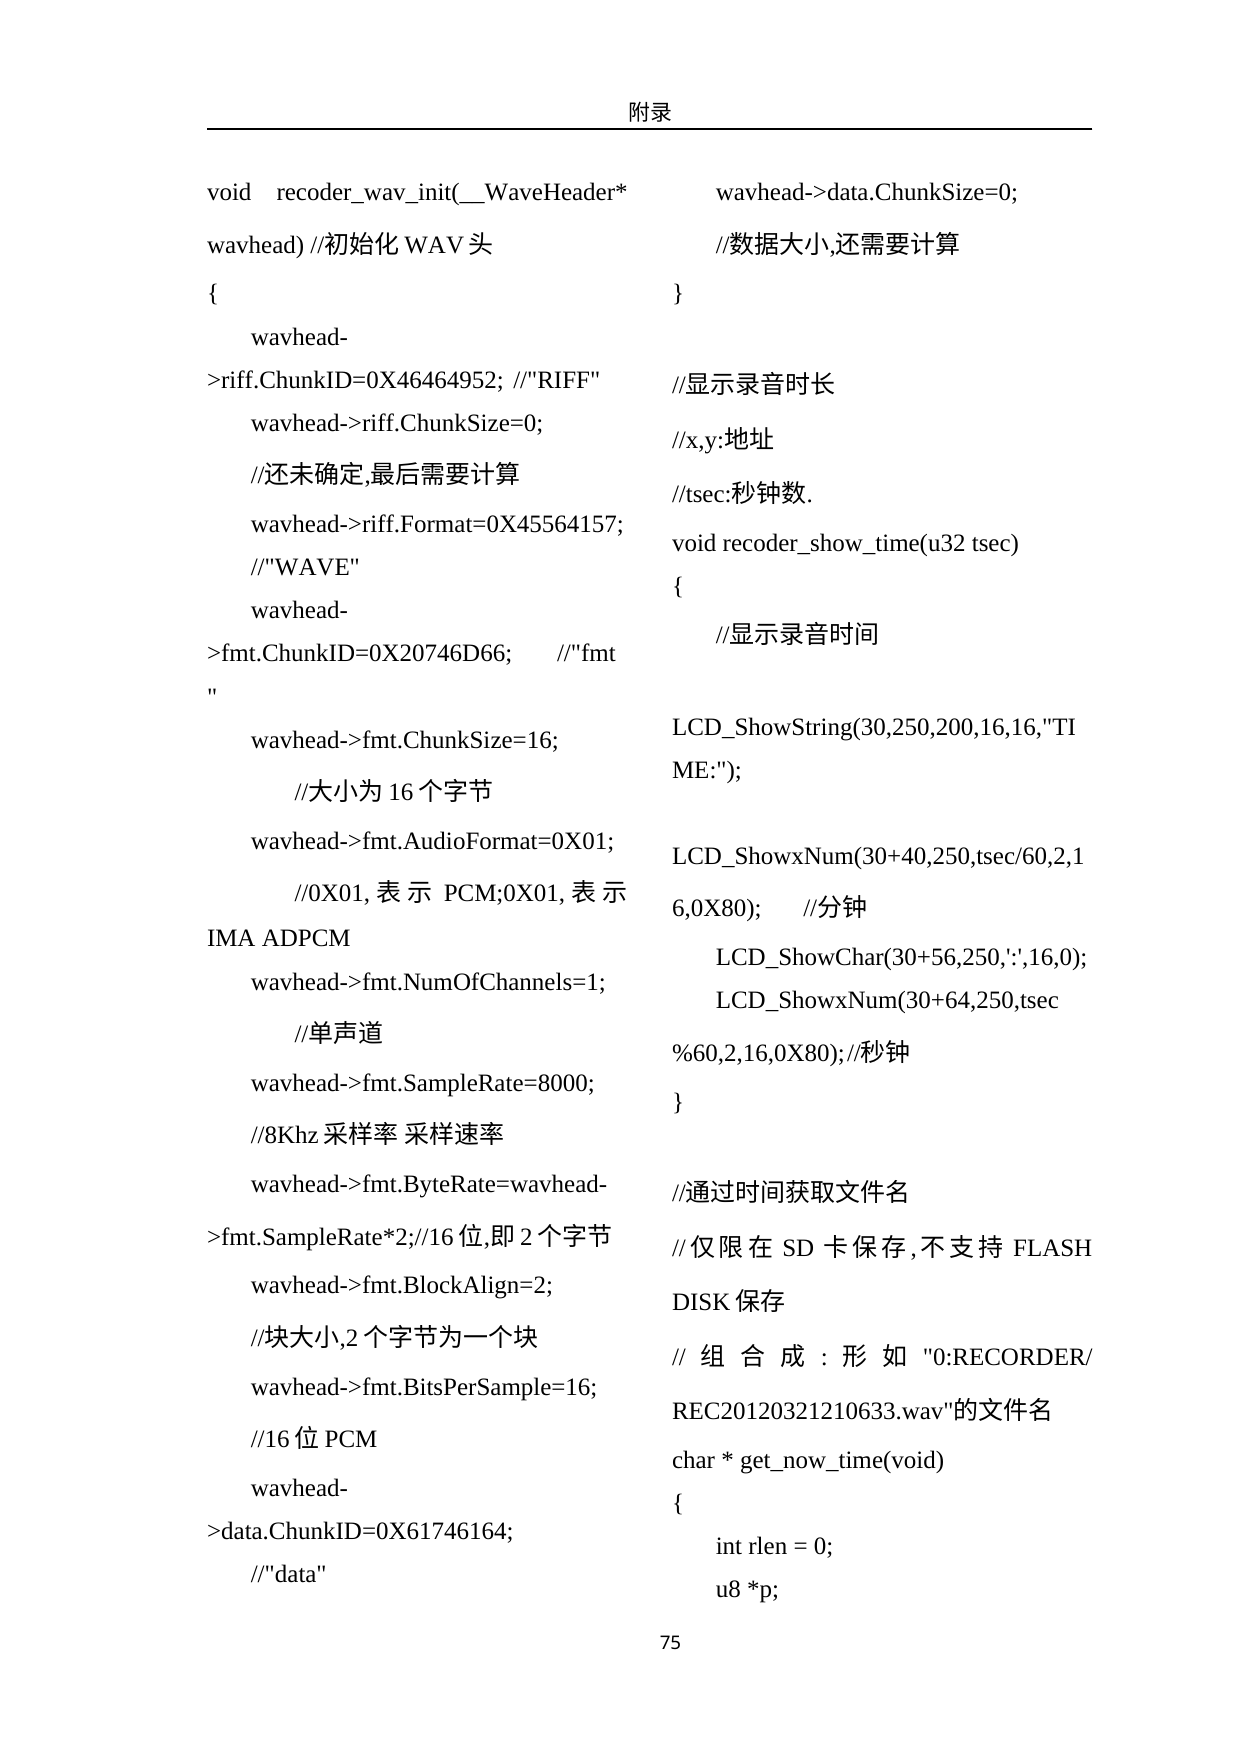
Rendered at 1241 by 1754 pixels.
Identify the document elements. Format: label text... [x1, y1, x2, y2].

text //仅限在SD卡保存,不支持FLASH DISK保存 [672, 1227, 1092, 1318]
text } [672, 278, 1092, 307]
text wavhead->fmt.ChunkID=0X20746D66; //"fmt " [207, 595, 627, 710]
text u8 *p; [672, 1574, 1092, 1603]
text LCD_ShowxNum(30+64,250,tsec%60,2,16,0X80); //秒钟 [672, 985, 1092, 1068]
text //显示录音时长 [672, 365, 1092, 401]
text { [672, 571, 1092, 600]
text int rlen = 0; [672, 1531, 1092, 1560]
text //tsec:秒钟数. [672, 473, 1092, 510]
text void recoder_show_time(u32 tsec) [672, 528, 1092, 557]
text } [672, 1087, 1092, 1115]
text LCD_ShowString(30,250,200,16,16,"TIME:"); [672, 668, 1092, 783]
text void recoder_wav_init(__WaveHeader* wavhead) //初始化WAV头 [207, 177, 627, 260]
text wavhead->fmt.SampleRate=8000; //8Khz采样率 采样速率 [207, 1068, 627, 1151]
text //组合成:形如"0:RECORDER/REC20120321210633.wav"的文件名 [672, 1336, 1092, 1427]
text wavhead->fmt.AudioFormat=0X01; //0X01,表示PCM;0X01,表示IMA ADPCM [207, 826, 627, 952]
text wavhead->fmt.NumOfChannels=1; //单声道 [207, 967, 627, 1050]
text wavhead->data.ChunkSize=0; //数据大小,还需要计算 [672, 177, 1092, 260]
text LCD_ShowxNum(30+40,250,tsec/60,2,16,0X80); //分钟 [672, 798, 1092, 924]
text wavhead->data.ChunkID=0X61746164; //"data" [207, 1473, 627, 1588]
text wavhead->fmt.ChunkSize=16; //大小为16个字节 [207, 725, 627, 808]
text LCD_ShowChar(30+56,250,':',16,0); [672, 942, 1092, 971]
text wavhead->fmt.ByteRate=wavhead->fmt.SampleRate*2;//16位,即2个字节 [207, 1169, 627, 1252]
text //x,y:地址 [672, 419, 1092, 455]
text wavhead->riff.ChunkID=0X46464952; //"RIFF" [207, 322, 627, 393]
text wavhead->riff.ChunkSize=0; //还未确定,最后需要计算 [207, 408, 627, 491]
text //通过时间获取文件名 [672, 1173, 1092, 1209]
text char * get_now_time(void) [672, 1445, 1092, 1473]
text wavhead->fmt.BlockAlign=2; //块大小,2个字节为一个块 [207, 1270, 627, 1353]
text wavhead->riff.Format=0X45564157; //"WAVE" [207, 509, 627, 581]
text { [207, 278, 627, 307]
text wavhead->fmt.BitsPerSample=16; //16位PCM [207, 1372, 627, 1455]
text { [672, 1488, 1092, 1517]
text //显示录音时间 [672, 614, 1092, 650]
